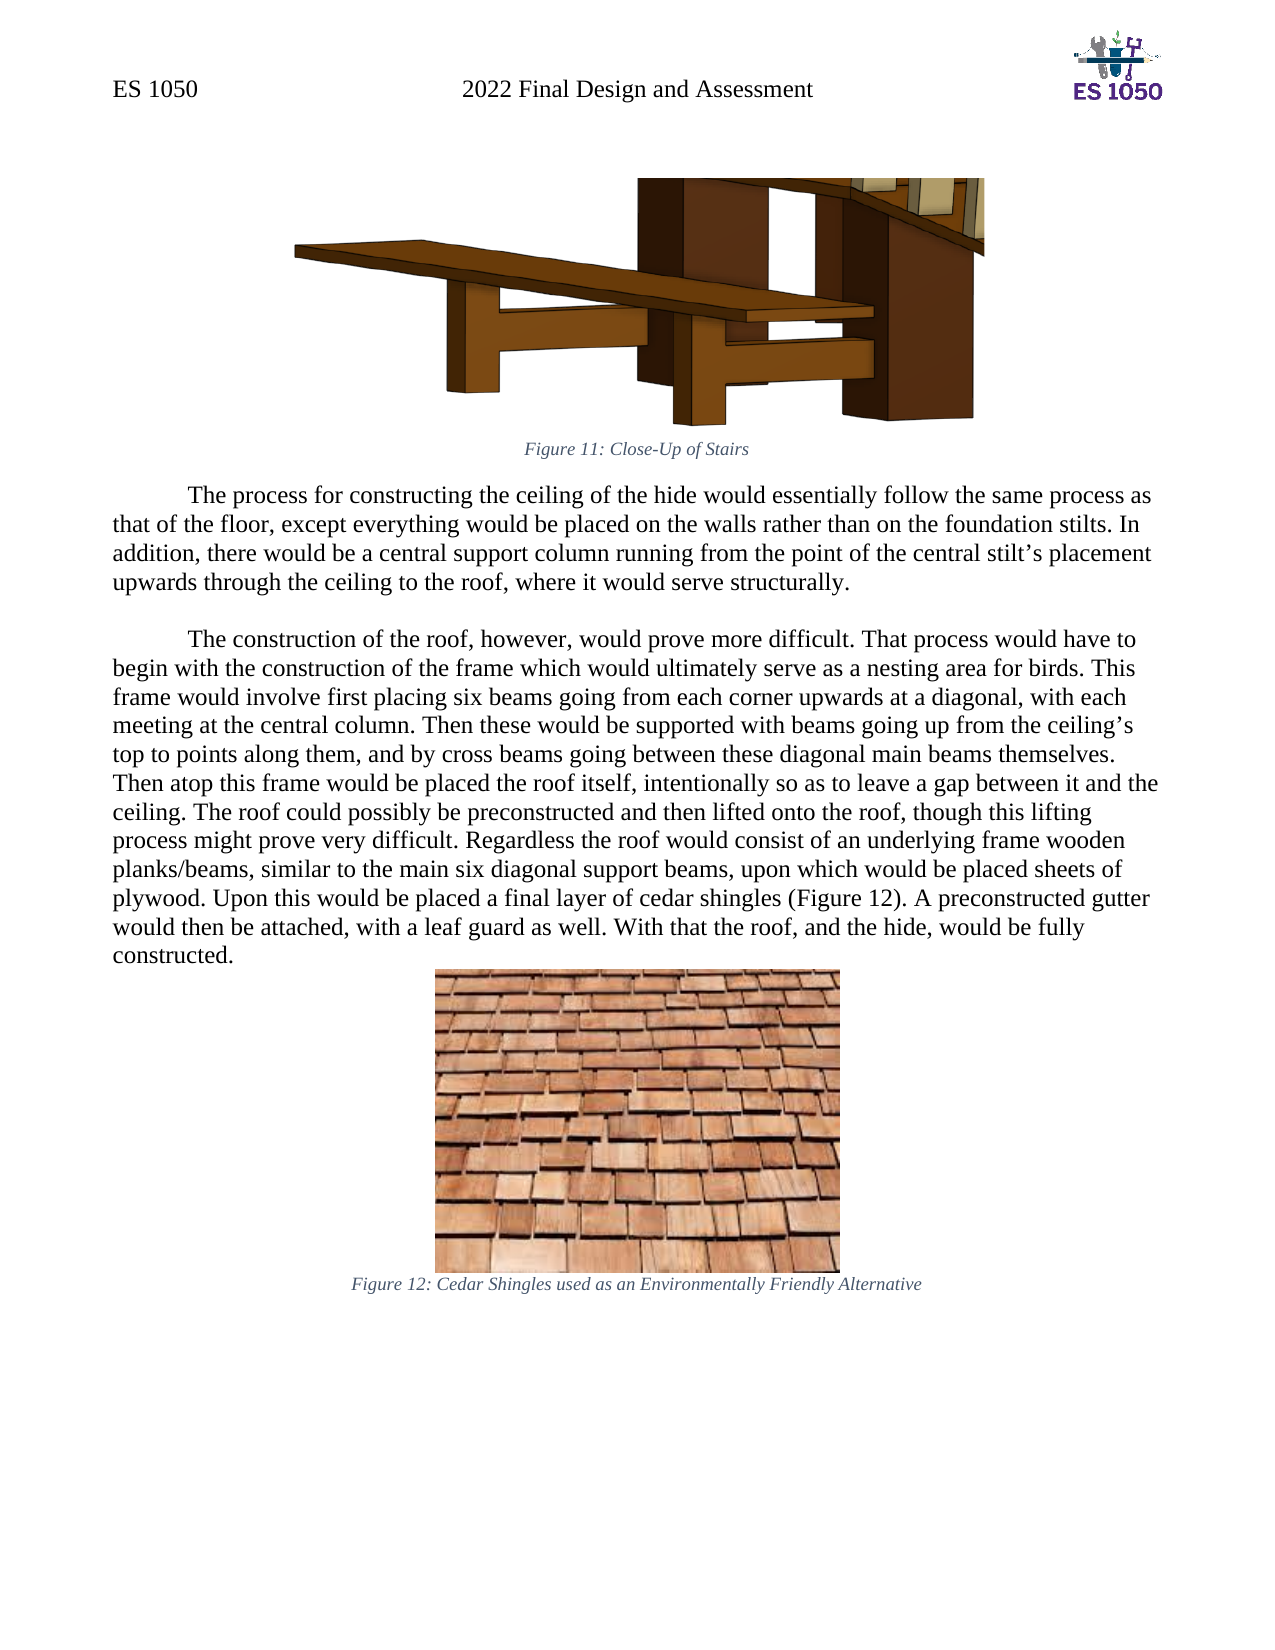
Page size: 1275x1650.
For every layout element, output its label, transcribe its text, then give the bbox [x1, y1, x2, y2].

picture [435, 969, 840, 1273]
picture [290, 178, 985, 439]
text The process for constructing the ceiling of the hide would essentially follow the same process as that of the floor, except everything would be placed on the walls rather than on the foundation stilts. In addition, there would be a central support column running from the point of the central stilt’s placement upwards through the ceiling to the roof, where it would serve structurally. [112, 481, 1162, 624]
text The construction of the roof, however, would prove more difficult. That process would have to begin with the construction of the frame which would ultimately serve as a nesting area for birds. This frame would involve first placing six beams going from each corner upwards at a diagonal, with each meeting at the central column. Then these would be supported with beams going up from the ceiling’s top to points along them, and by cross beams going between these diagonal main beams themselves. Then atop this frame would be placed the roof itself, intentionally so as to leave a gap between it and the ceiling. The roof could possibly be preconstructed and then lifted onto the roof, though this lifting process might prove very difficult. Regardless the roof would consist of an underlying frame wooden planks/beams, similar to the main six diagonal support beams, upon which would be placed sheets of plywood. Upon this would be placed a final layer of cedar shingles (Figure 12). A preconstructed gutter would then be attached, with a leaf guard as well. With that the roof, and the hide, would be fully constructed. [112, 624, 1162, 969]
text Figure 11: Close-Up of Stairs [112, 438, 1162, 460]
text Figure 12: Cedar Shingles used as an Environmentally Friendly Alternative [112, 1272, 1162, 1294]
picture [1072, 30, 1163, 104]
